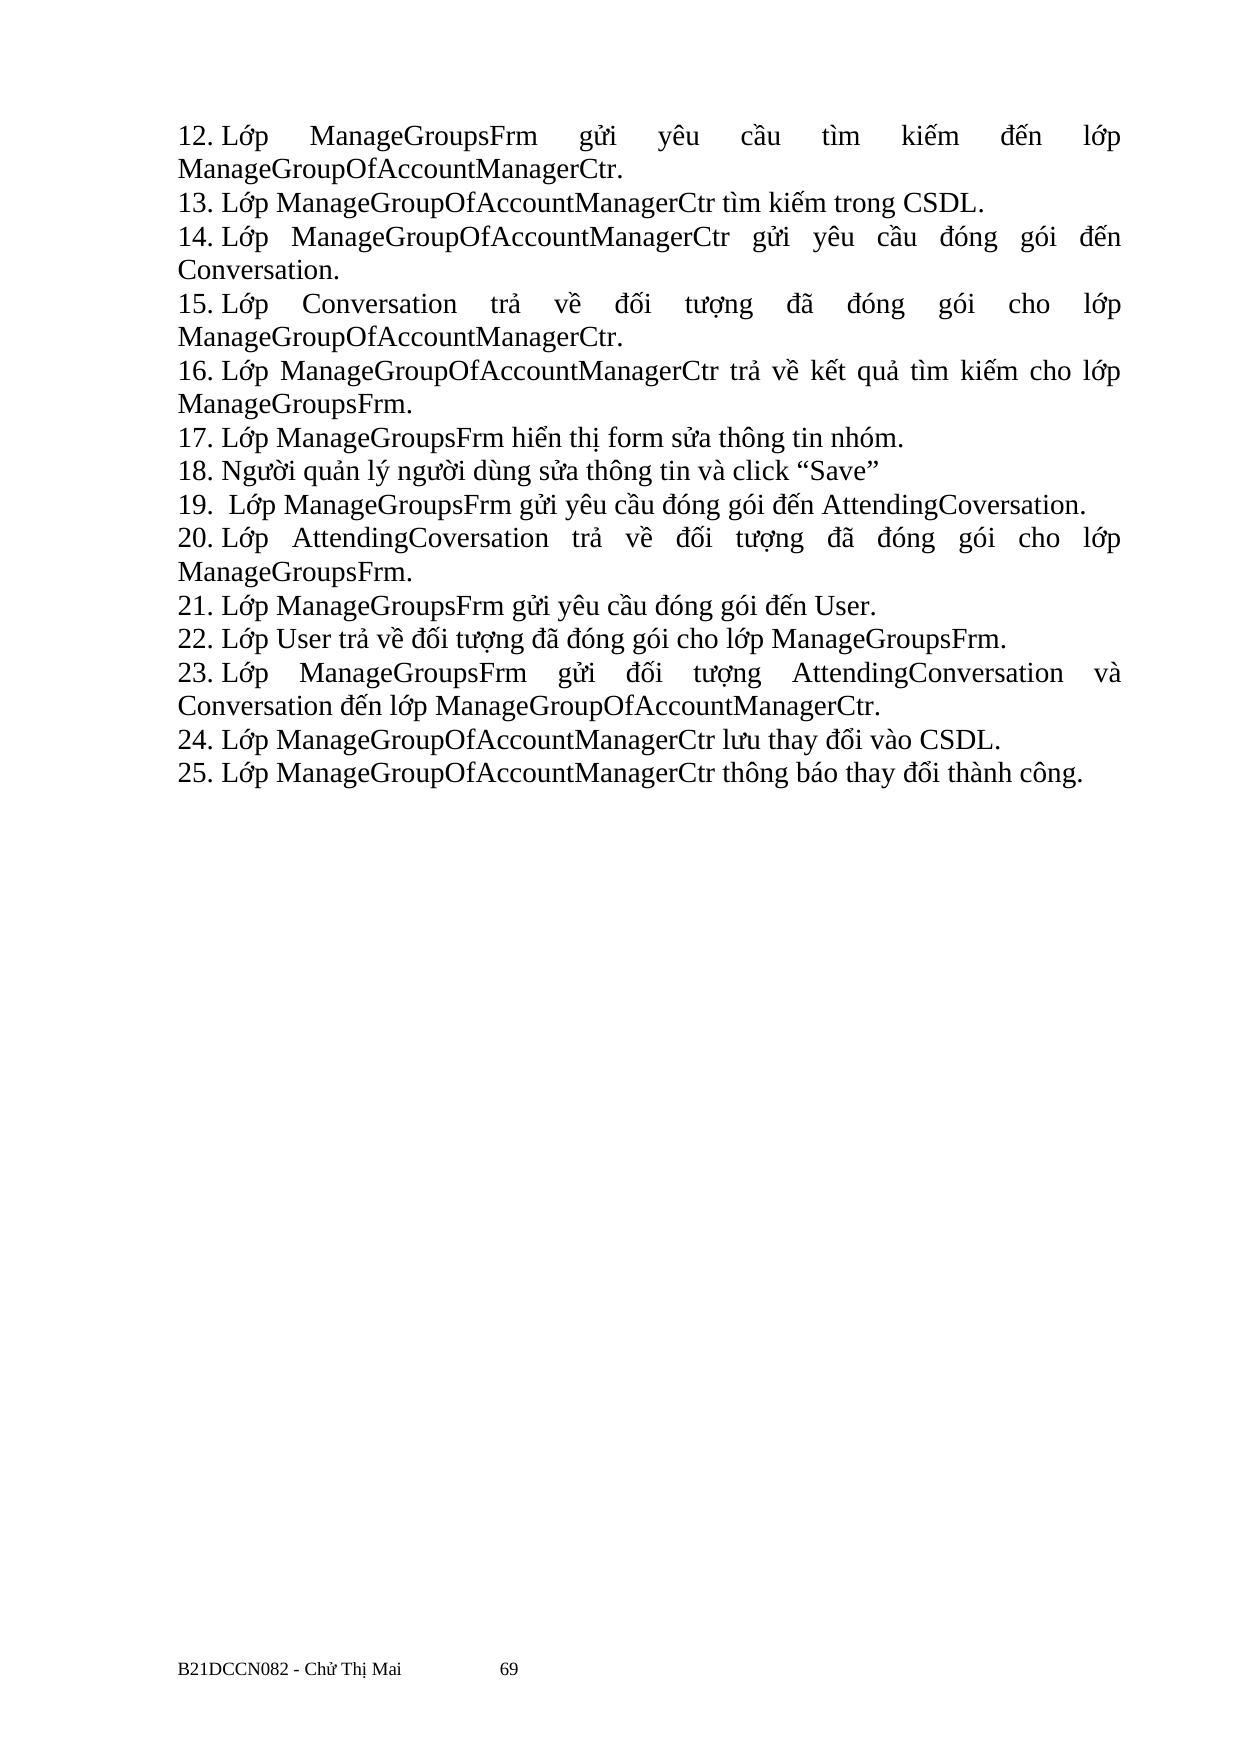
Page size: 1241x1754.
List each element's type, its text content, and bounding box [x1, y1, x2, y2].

list Lớp ManageGroupOfAccountManagerCtr trả về kết quả tìm kiếm cho lớp ManageGroupsFrm. [177, 353, 1122, 420]
list Lớp ManageGroupsFrm gửi yêu cầu tìm kiếm đến lớp ManageGroupOfAccountManagerCtr. [177, 118, 1122, 185]
list Lớp AttendingCoversation trả về đối tượng đã đóng gói cho lớp ManageGroupsFrm. [177, 521, 1122, 588]
list Lớp ManageGroupsFrm gửi yêu cầu đóng gói đến AttendingCoversation. [177, 487, 1122, 521]
list Lớp ManageGroupsFrm hiển thị form sửa thông tin nhóm. [177, 420, 1122, 453]
list Lớp ManageGroupOfAccountManagerCtr tìm kiếm trong CSDL. [177, 185, 1122, 219]
list Người quản lý người dùng sửa thông tin và click “Save” [177, 453, 1122, 487]
list Lớp Conversation trả về đối tượng đã đóng gói cho lớp ManageGroupOfAccountManagerCtr. [177, 286, 1122, 353]
list Lớp ManageGroupOfAccountManagerCtr gửi yêu cầu đóng gói đến Conversation. [177, 219, 1122, 286]
list Lớp User trả về đối tượng đã đóng gói cho lớp ManageGroupsFrm. [177, 621, 1122, 655]
list Lớp ManageGroupsFrm gửi đối tượng AttendingConversation và Conversation đến lớp ManageGroupOfAccountManagerCtr. [177, 655, 1122, 722]
list Lớp ManageGroupOfAccountManagerCtr lưu thay đổi vào CSDL. [177, 722, 1122, 755]
list Lớp ManageGroupOfAccountManagerCtr thông báo thay đổi thành công. [177, 755, 1122, 789]
list Lớp ManageGroupsFrm gửi yêu cầu đóng gói đến User. [177, 588, 1122, 621]
